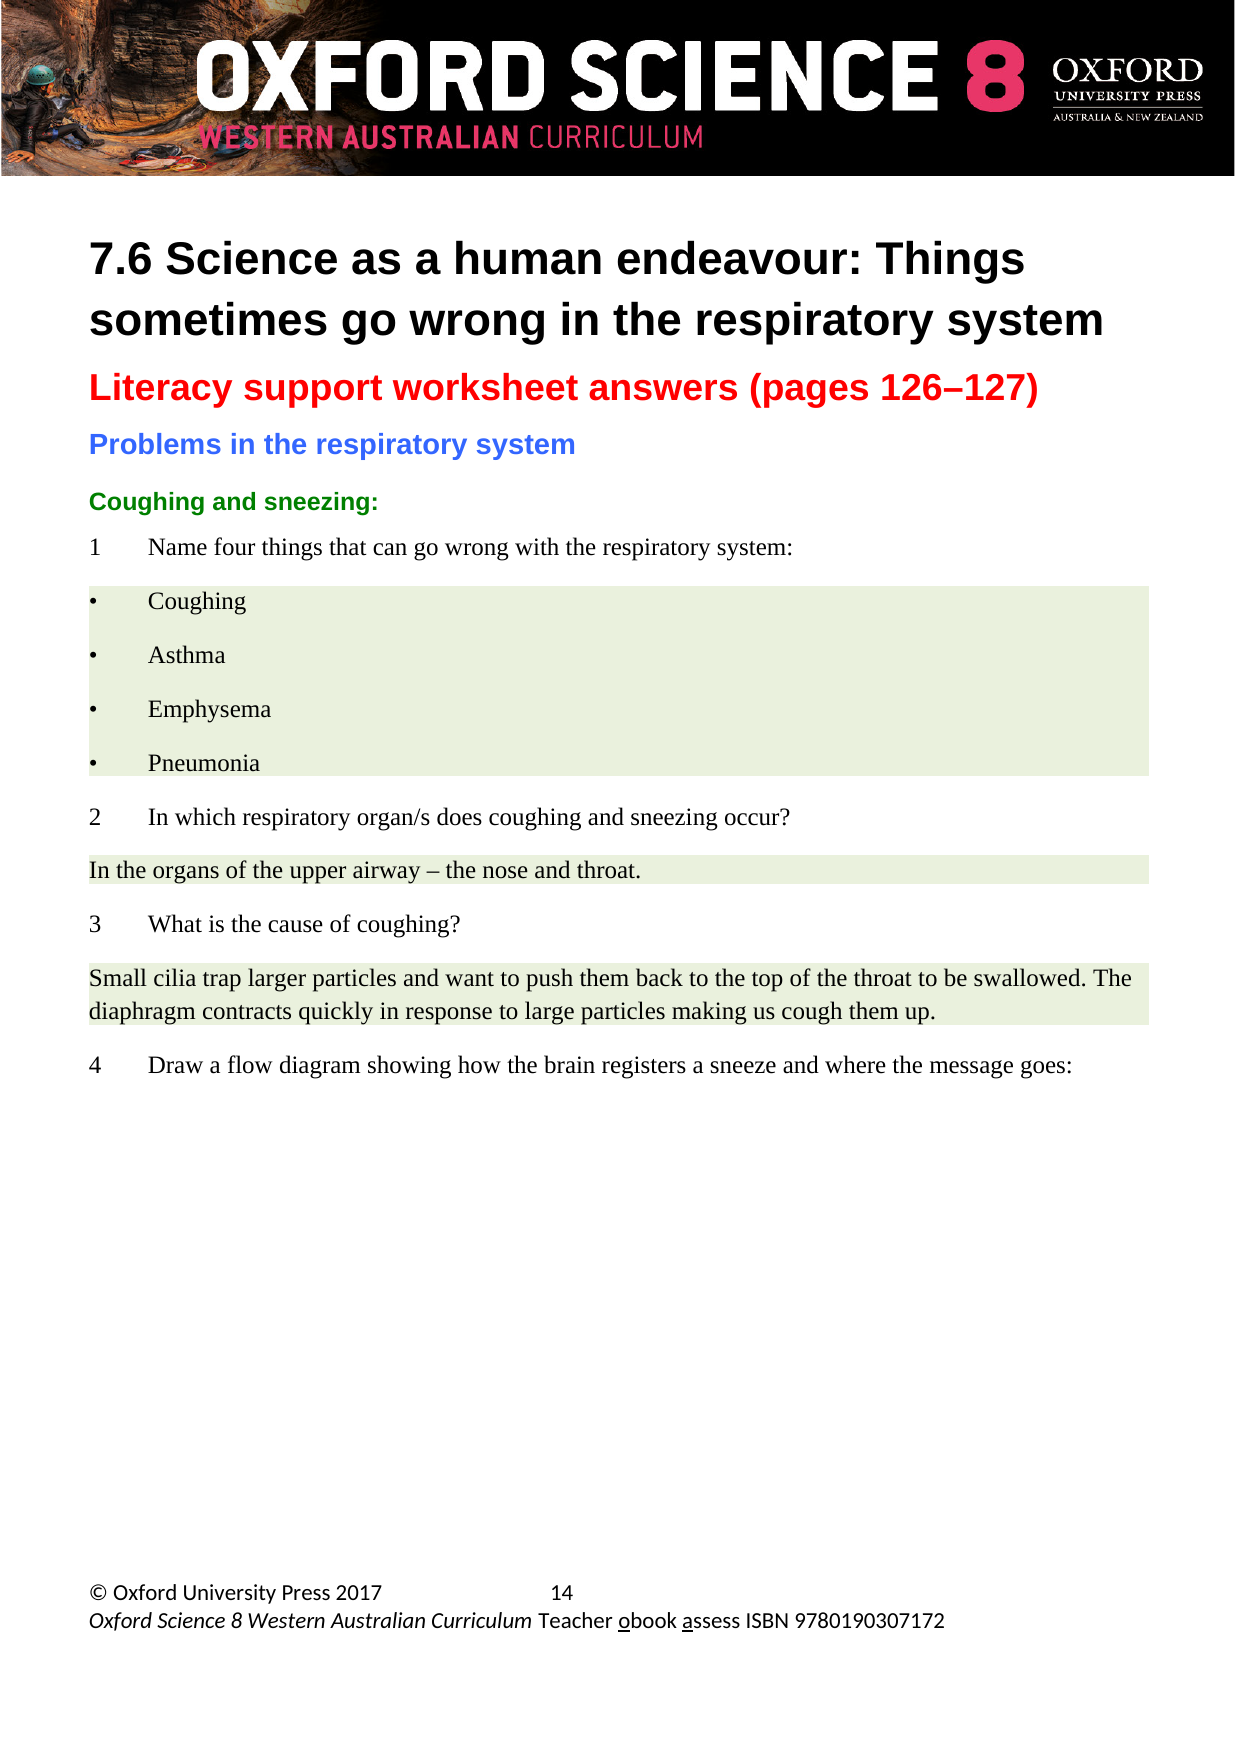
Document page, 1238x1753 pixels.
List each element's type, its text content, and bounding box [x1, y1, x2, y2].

text In the organs of the upper airway – the nose and throat. [89, 855, 1149, 884]
text 7.6 Science as a human endeavour: Things sometimes go wrong in the respiratory system [89, 232, 1149, 345]
text Small cilia trap larger particles and want to push them back to the top of the throat to be swallowed. The diaphragm contracts quickly in response to large particles making us cough them up. [89, 963, 1149, 1025]
list • Emphysema [89, 694, 1149, 723]
list 1 Name four things that can go wrong with the respiratory system: [89, 532, 1149, 561]
picture [0, 0, 1233, 175]
text Problems in the respiratory system [89, 427, 1149, 461]
list • Asthma [89, 640, 1149, 669]
list 4 Draw a flow diagram showing how the brain registers a sneeze and where the message goes: [89, 1050, 1149, 1079]
list 2 In which respiratory organ/s does coughing and sneezing occur? [89, 802, 1149, 830]
list • Pneumonia [89, 748, 1149, 776]
list 3 What is the cause of coughing? [89, 909, 1149, 938]
list • Coughing [89, 586, 1149, 615]
text Coughing and sneezing: [89, 487, 1149, 516]
text Literacy support worksheet answers (pages 126–127) [89, 365, 1149, 408]
